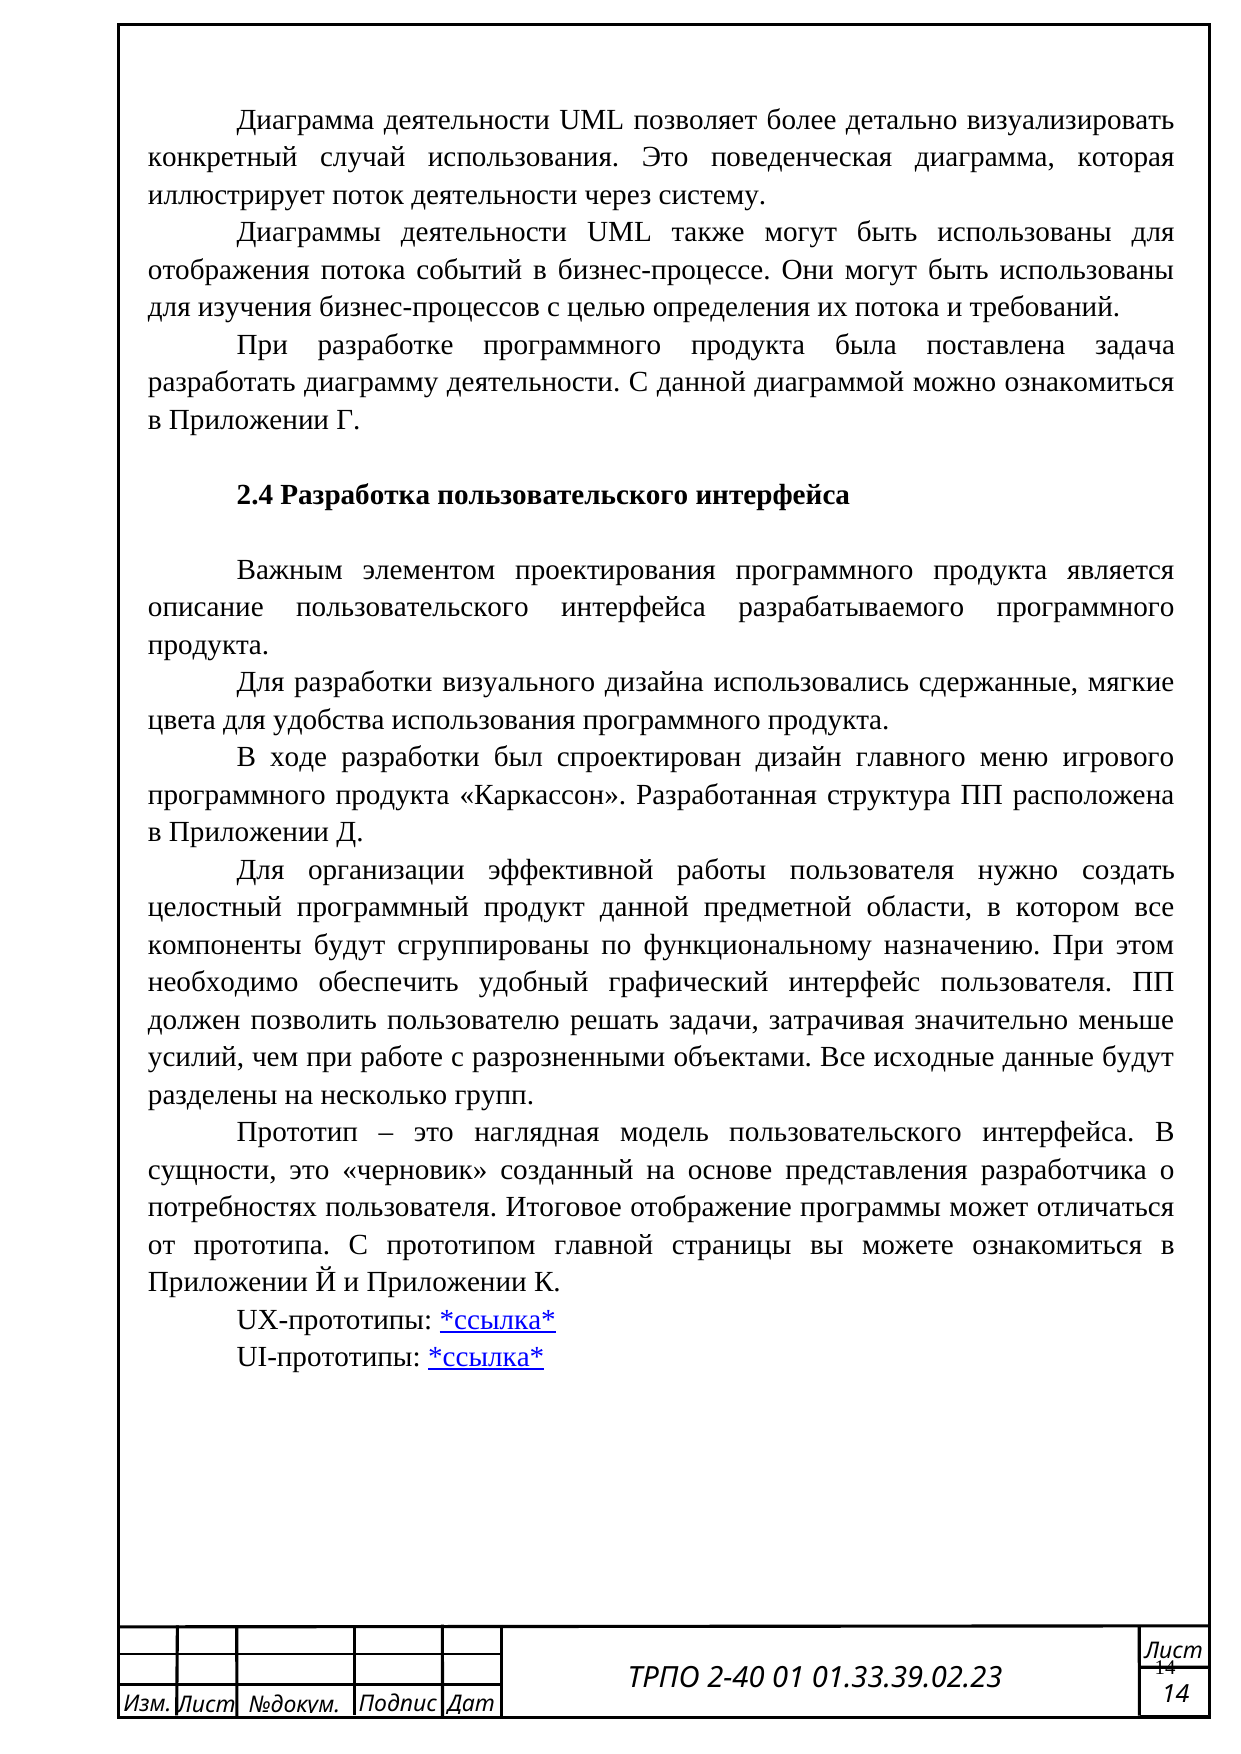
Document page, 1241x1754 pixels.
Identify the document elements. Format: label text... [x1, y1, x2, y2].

text Важным элементом проектирования программного продукта является описание пользовательского интерфейса разрабатываемого программного продукта. [148, 549, 1175, 662]
text Диаграммы деятельности UML также могут быть использованы для отображения потока событий в бизнес-процессе. Они могут быть использованы для изучения бизнес-процессов с целью определения их потока и требований. [148, 212, 1175, 324]
text Диаграмма деятельности UML позволяет более детально визуализировать конкретный случай использования. Это поведенческая диаграмма, которая иллюстрирует поток деятельности через систему. [148, 99, 1175, 212]
text UX-прототипы: *ссылка* [148, 1299, 1175, 1337]
text Прототип – это наглядная модель пользовательского интерфейса. В сущности, это «черновик» созданный на основе представления разработчика о потребностях пользователя. Итоговое отображение программы может отличаться от прототипа. С прототипом главной страницы вы можете ознакомиться в Приложении Й и Приложении К. [148, 1112, 1175, 1299]
text При разработке программного продукта была поставлена задача разработать диаграмму деятельности. С данной диаграммой можно ознакомиться в Приложении Г. [148, 324, 1175, 437]
text UI-прототипы: *ссылка* [148, 1337, 1175, 1374]
text Для организации эффективной работы пользователя нужно создать целостный программный продукт данной предметной области, в котором все компоненты будут сгруппированы по функциональному назначению. При этом необходимо обеспечить удобный графический интерфейс пользователя. ПП должен позволить пользователю решать задачи, затрачивая значительно меньше усилий, чем при работе с разрозненными объектами. Все исходные данные будут разделены на несколько групп. [148, 849, 1175, 1112]
text Для разработки визуального дизайна использовались сдержанные, мягкие цвета для удобства использования программного продукта. [148, 662, 1175, 737]
text В ходе разработки был спроектирован дизайн главного меню игрового программного продукта «Каркассон». Разработанная структура ПП расположена в Приложении Д. [148, 737, 1175, 849]
text 2.4 Разработка пользовательского интерфейса [148, 474, 1175, 512]
